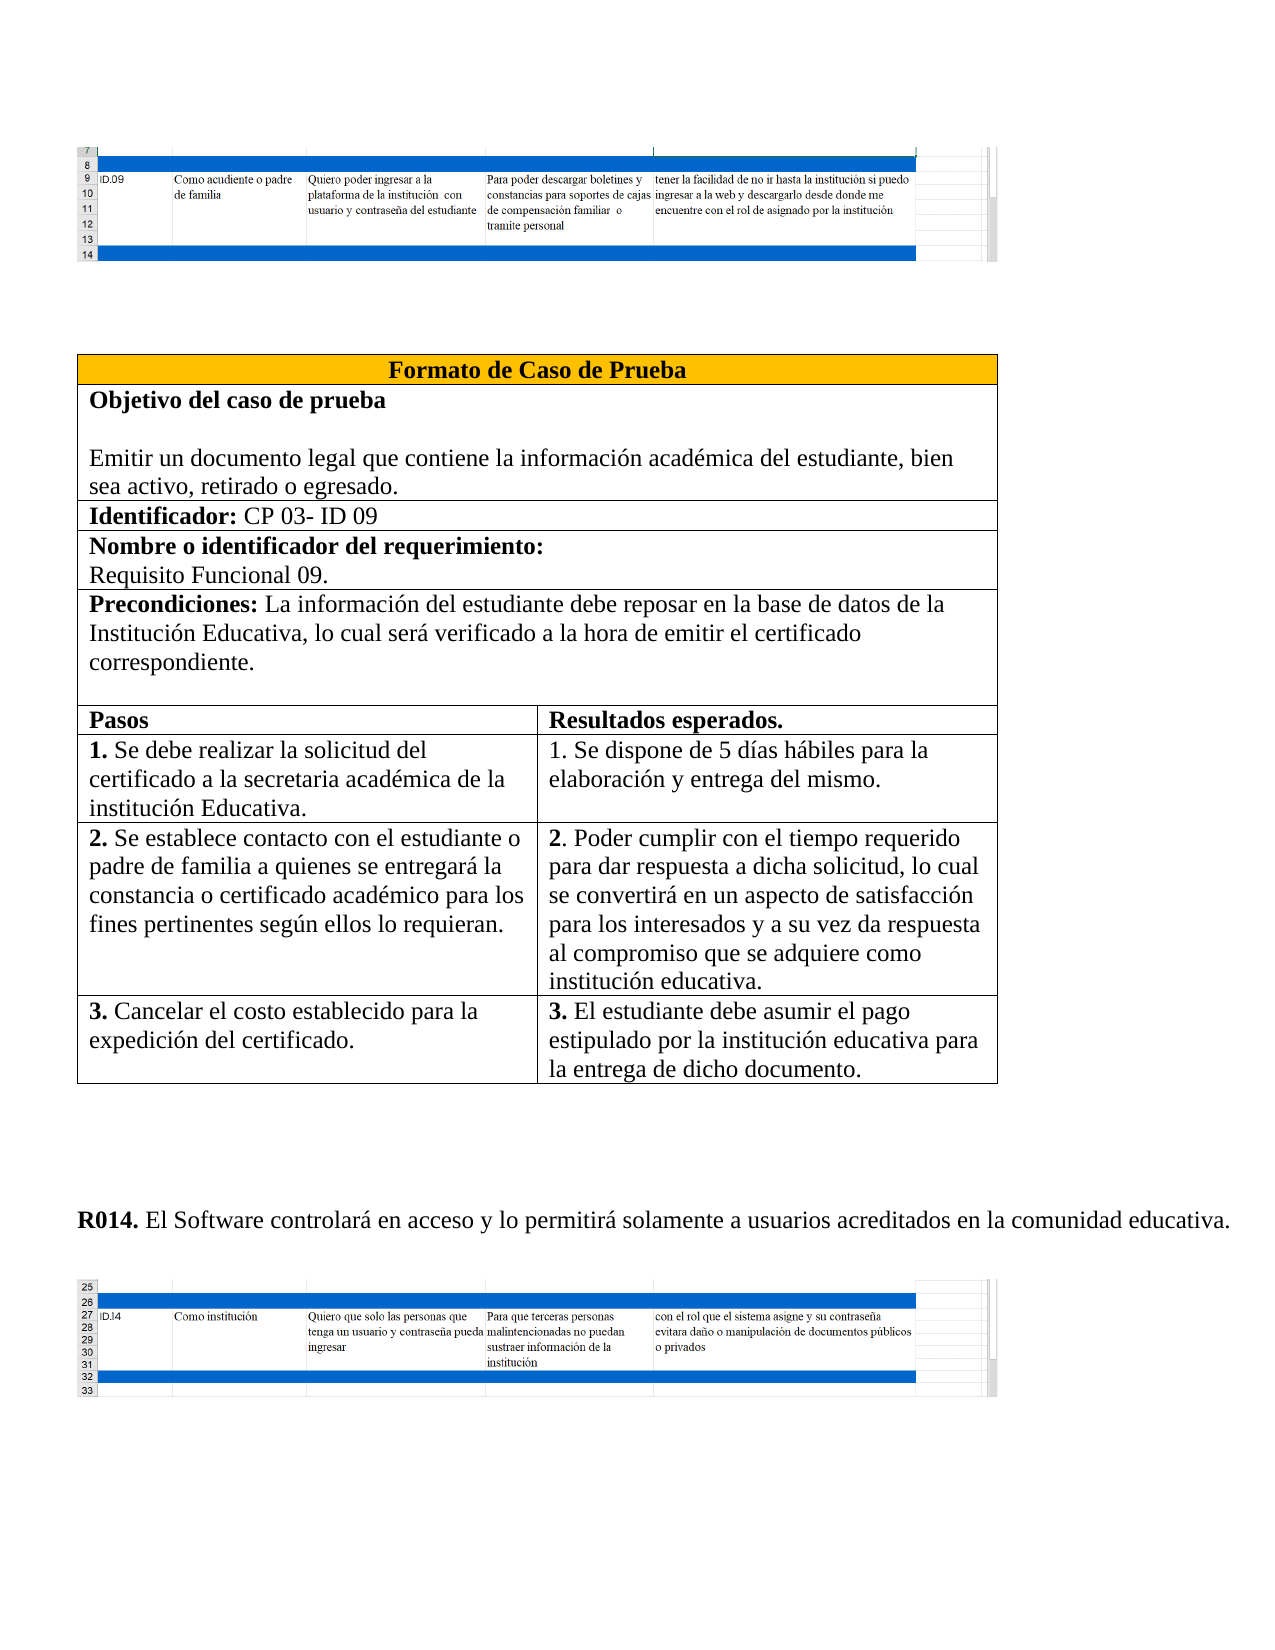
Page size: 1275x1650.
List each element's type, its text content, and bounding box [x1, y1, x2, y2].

text R014. El Software controlará en acceso y lo permitirá solamente a usuarios acreditados en la comunidad educativa. [77, 1205, 1254, 1234]
table_cell 1. Se debe realizar la solicitud del certificado a la secretaria académica de la institución Educativa. [78, 735, 537, 822]
table_cell 2. Se establece contacto con el estudiante o padre de familia a quienes se entregará la constancia o certificado académico para los fines pertinentes según ellos lo requieran. [78, 823, 537, 995]
table_cell Resultados esperados. [538, 706, 997, 734]
table_cell Precondiciones: La información del estudiante debe reposar en la base de datos de la Institución Educativa, lo cual será verificado a la hora de emitir el certificado correspondiente. [78, 590, 997, 704]
table_cell 2. Poder cumplir con el tiempo requerido para dar respuesta a dicha solicitud, lo cual se convertirá en un aspecto de satisfacción para los interesados y a su vez da respuesta al compromiso que se adquiere como institución educativa. [538, 823, 997, 995]
table_cell Objetivo del caso de prueba Emitir un documento legal que contiene la información académica del estudiante, bien sea activo, retirado o egresado. [78, 385, 997, 500]
table_cell Identificador: CP 03- ID 09 [78, 501, 997, 530]
picture [77, 1279, 998, 1397]
table_cell 3. El estudiante debe asumir el pago estipulado por la institución educativa para la entrega de dicho documento. [538, 996, 997, 1082]
table_cell 3. Cancelar el costo establecido para la expedición del certificado. [78, 996, 537, 1082]
table_header Formato de Caso de Prueba [78, 355, 997, 384]
table_cell Nombre o identificador del requerimiento: Requisito Funcional 09. [78, 531, 997, 588]
picture [77, 147, 998, 262]
table_cell Pasos [78, 706, 537, 734]
table_cell 1. Se dispone de 5 días hábiles para la elaboración y entrega del mismo. [538, 735, 997, 822]
